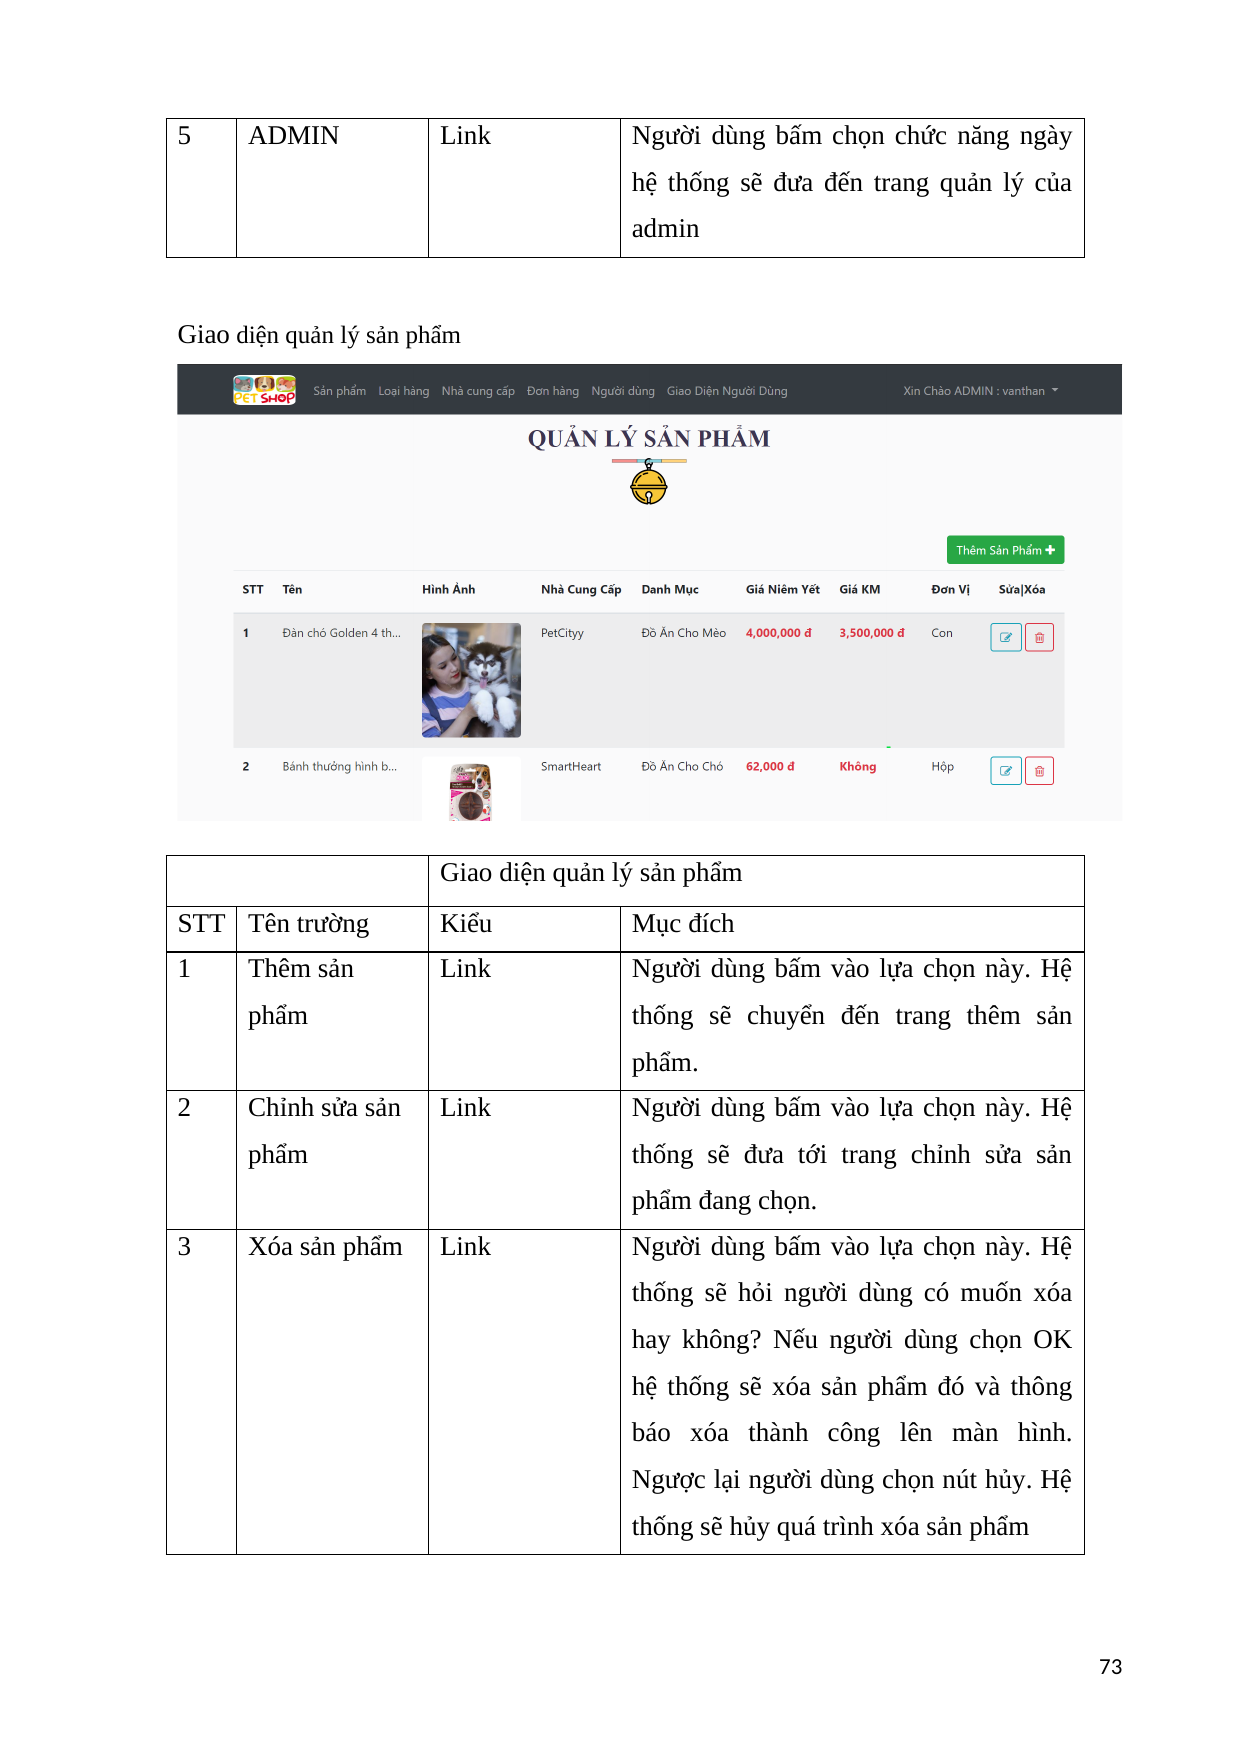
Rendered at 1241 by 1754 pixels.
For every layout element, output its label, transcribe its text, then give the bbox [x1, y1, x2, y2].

table_cell Link [429, 1091, 620, 1229]
table_cell Chỉnh sửa sản phẩm [237, 1091, 428, 1229]
table_cell Link [429, 119, 620, 257]
table_header [167, 856, 428, 906]
table_header Giao diện quản lý sản phẩm [429, 856, 1084, 906]
table_cell ADMIN [237, 119, 428, 257]
table_cell 1 [167, 953, 236, 1090]
table_cell Mục đích [621, 907, 1084, 951]
table_cell STT [167, 907, 236, 951]
table_cell 2 [167, 1091, 236, 1229]
table_cell 3 [167, 1230, 236, 1554]
table_cell Kiểu [429, 907, 620, 951]
table_cell Người dùng bấm vào lựa chọn này. Hệ thống sẽ chuyển đến trang thêm sản phẩm. [621, 953, 1084, 1090]
table_cell Link [429, 953, 620, 1090]
picture [177, 364, 1123, 821]
table_cell Người dùng bấm vào lựa chọn này. Hệ thống sẽ hỏi người dùng có muốn xóa hay không? Nếu người dùng chọn OK hệ thống sẽ xóa sản phẩm đó và thông báo xóa thành công lên màn hình. Ngược lại người dùng chọn nút hủy. Hệ thống sẽ hủy quá trình xóa sản phẩm [621, 1230, 1084, 1554]
table_cell 5 [167, 119, 236, 257]
table_cell Xóa sản phẩm [237, 1230, 428, 1554]
table_cell Thêm sản phẩm [237, 953, 428, 1090]
table_cell Tên trường [237, 907, 428, 951]
table_cell Người dùng bấm chọn chức năng ngày hệ thống sẽ đưa đến trang quản lý của admin [621, 119, 1084, 257]
subtitle Giao diện quản lý sản phẩm [177, 318, 1122, 349]
table_cell Người dùng bấm vào lựa chọn này. Hệ thống sẽ đưa tới trang chỉnh sửa sản phẩm đang chọn. [621, 1091, 1084, 1229]
table_cell Link [429, 1230, 620, 1554]
